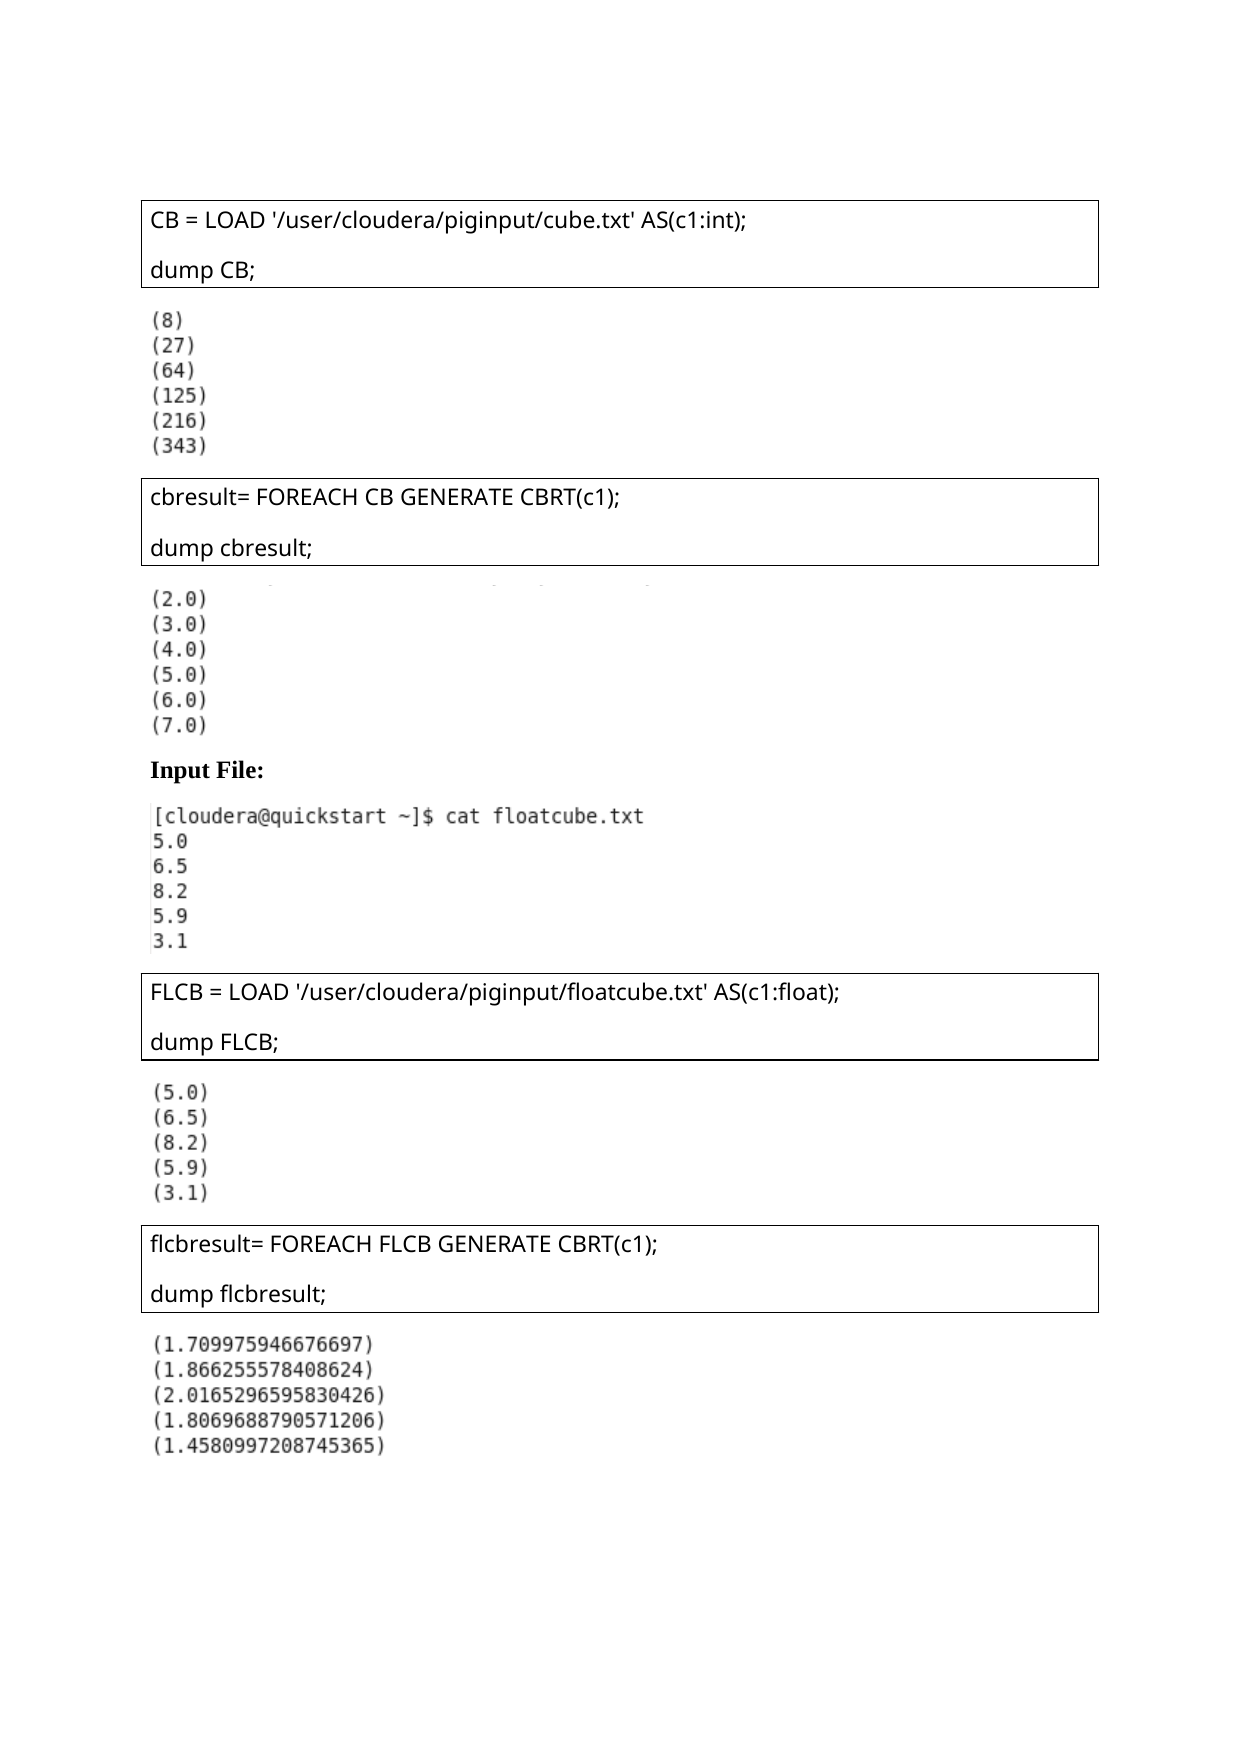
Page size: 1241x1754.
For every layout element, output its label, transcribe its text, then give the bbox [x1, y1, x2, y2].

picture [150, 307, 1091, 459]
picture [150, 585, 1091, 737]
text dump FLCB; [142, 1023, 1098, 1059]
text Input File: [150, 755, 1090, 784]
picture [150, 803, 1091, 954]
text dump flcbresult; [142, 1275, 1098, 1312]
text CB = LOAD '/user/cloudera/piginput/cube.txt' AS(c1:int); [142, 201, 1098, 235]
text FLCB = LOAD '/user/cloudera/piginput/floatcube.txt' AS(c1:float); [142, 974, 1098, 1007]
picture [150, 1079, 1091, 1206]
text dump CB; [142, 251, 1098, 287]
text flcbresult= FOREACH FLCB GENERATE CBRT(c1); [142, 1226, 1098, 1259]
text dump cbresult; [142, 528, 1098, 565]
text cbresult= FOREACH CB GENERATE CBRT(c1); [142, 479, 1098, 512]
picture [150, 1332, 1091, 1459]
